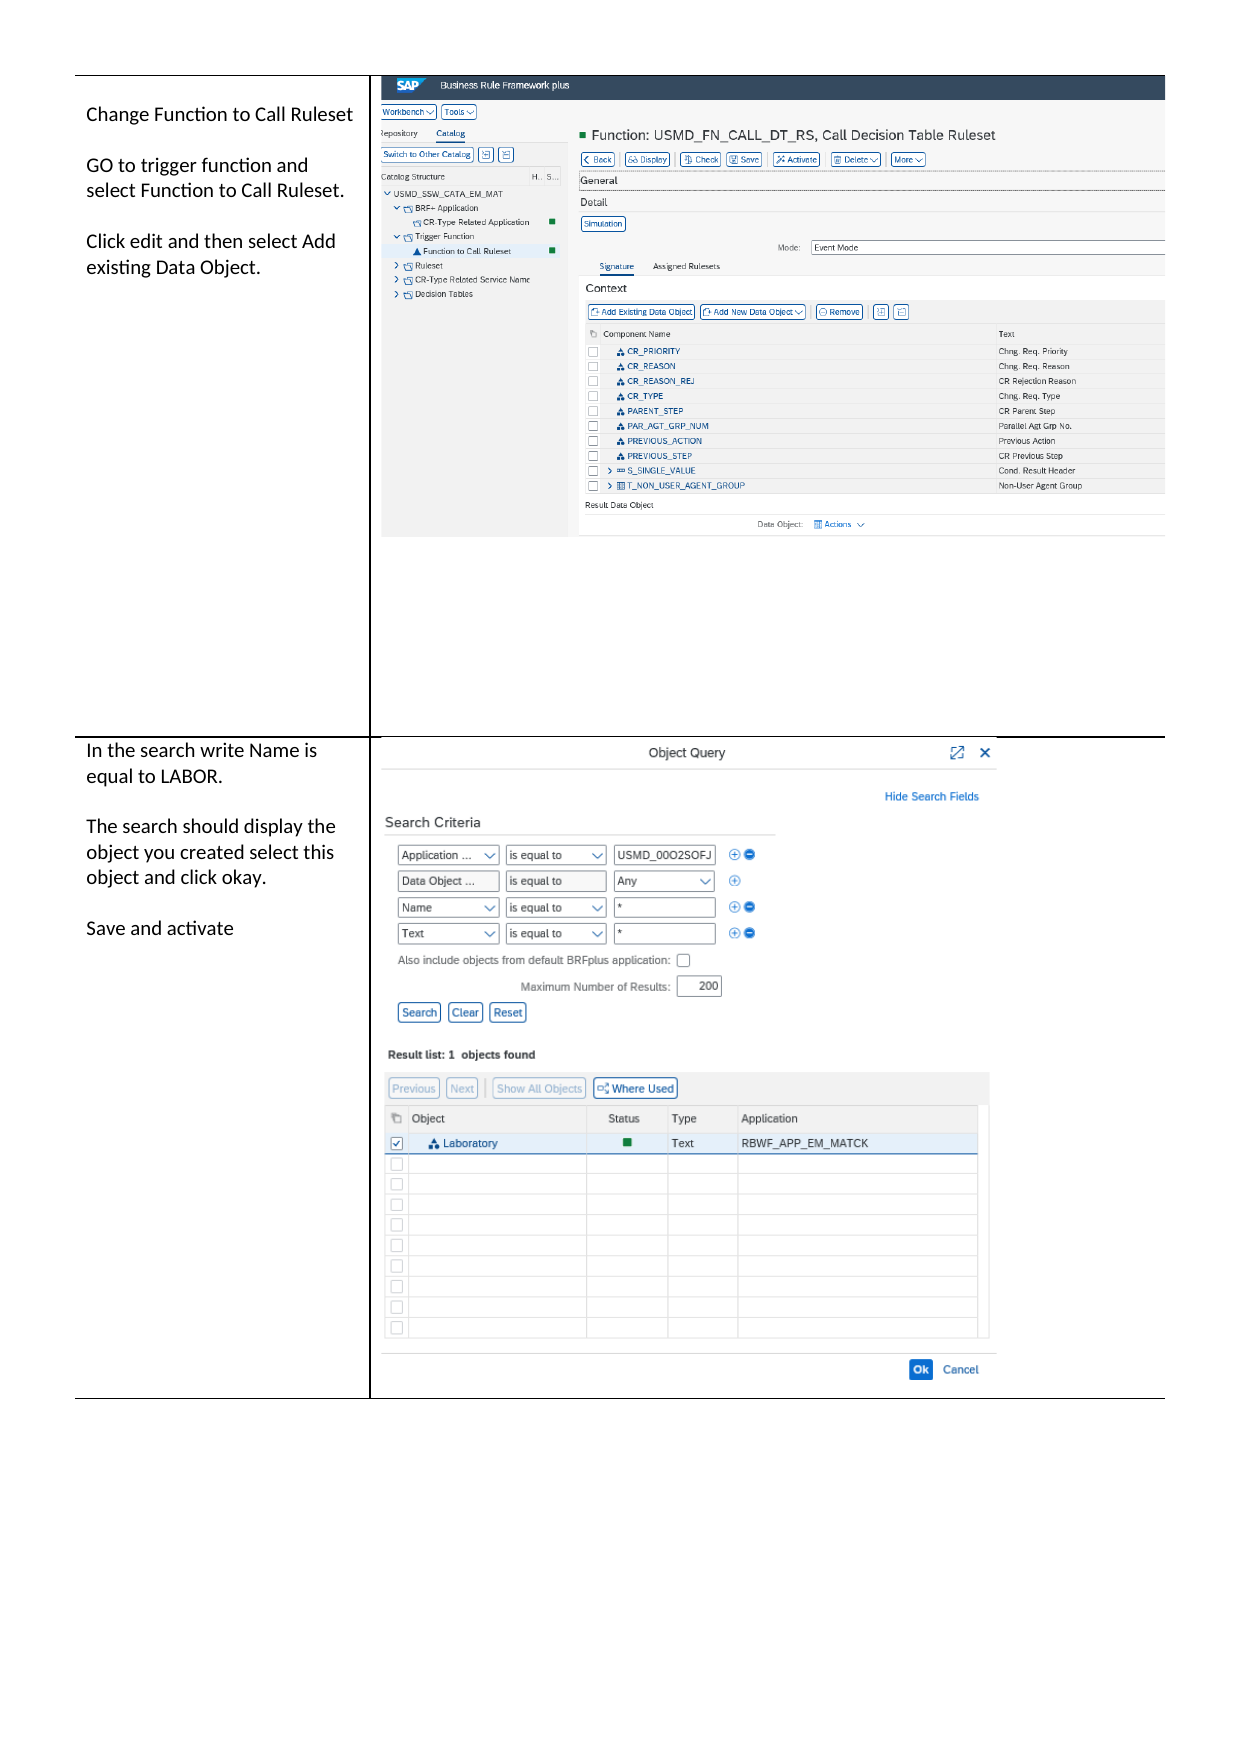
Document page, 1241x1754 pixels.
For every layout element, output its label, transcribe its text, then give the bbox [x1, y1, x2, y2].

table_cell Change Function to Call Ruleset GO to trigger function and select Function to Call Ruleset. Click edit and then select Add existing Data Object. [75, 76, 369, 736]
picture [381, 737, 997, 1380]
table_cell [371, 738, 1165, 1398]
picture [381, 76, 1166, 537]
table_cell In the search write Name is equal to LABOR. The search should display the object you created select this object and click okay. Save and activate [75, 738, 369, 1398]
table_cell [371, 76, 1165, 736]
